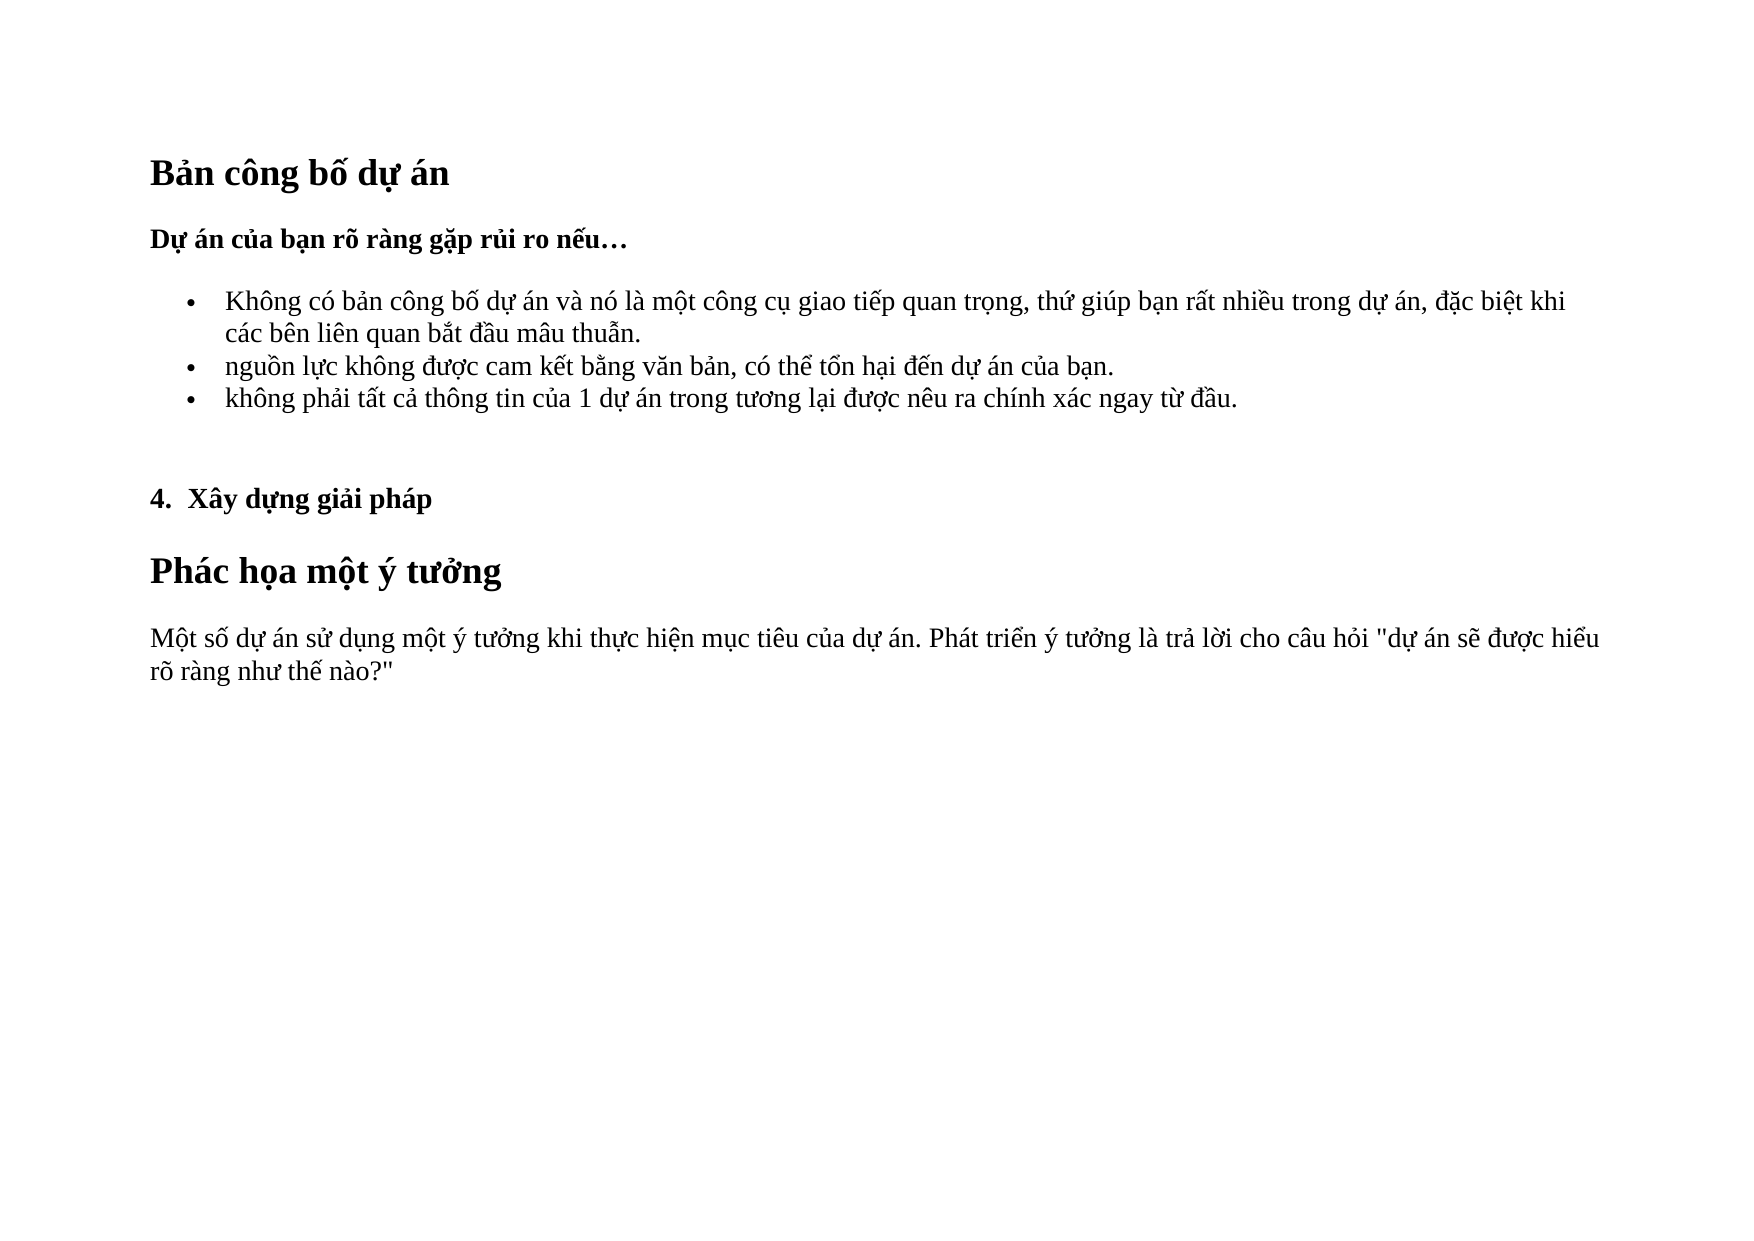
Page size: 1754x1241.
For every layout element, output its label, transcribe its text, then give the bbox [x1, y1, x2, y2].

subtitle Bản công bố dự án [150, 150, 1604, 193]
subtitle Dự án của bạn rõ ràng gặp rủi ro nếu… [150, 222, 1604, 255]
list nguồn lực không được cam kết bằng văn bản, có thể tổn hại đến dự án của bạn. [187, 349, 1604, 381]
text Một số dự án sử dụng một ý tưởng khi thực hiện mục tiêu của dự án. Phát triển ý tưởng là trả lời cho câu hỏi "dự án sẽ được hiểu rõ ràng như thế nào?" [150, 621, 1604, 686]
list Không có bản công bố dự án và nó là một công cụ giao tiếp quan trọng, thứ giúp bạn rất nhiều trong dự án, đặc biệt khi các bên liên quan bắt đầu mâu thuẫn. [187, 284, 1604, 349]
subtitle Phác họa một ý tưởng [150, 549, 1604, 592]
list Xây dựng giải pháp [150, 481, 1604, 515]
list không phải tất cả thông tin của 1 dự án trong tương lại được nêu ra chính xác ngay từ đầu. [187, 381, 1604, 413]
